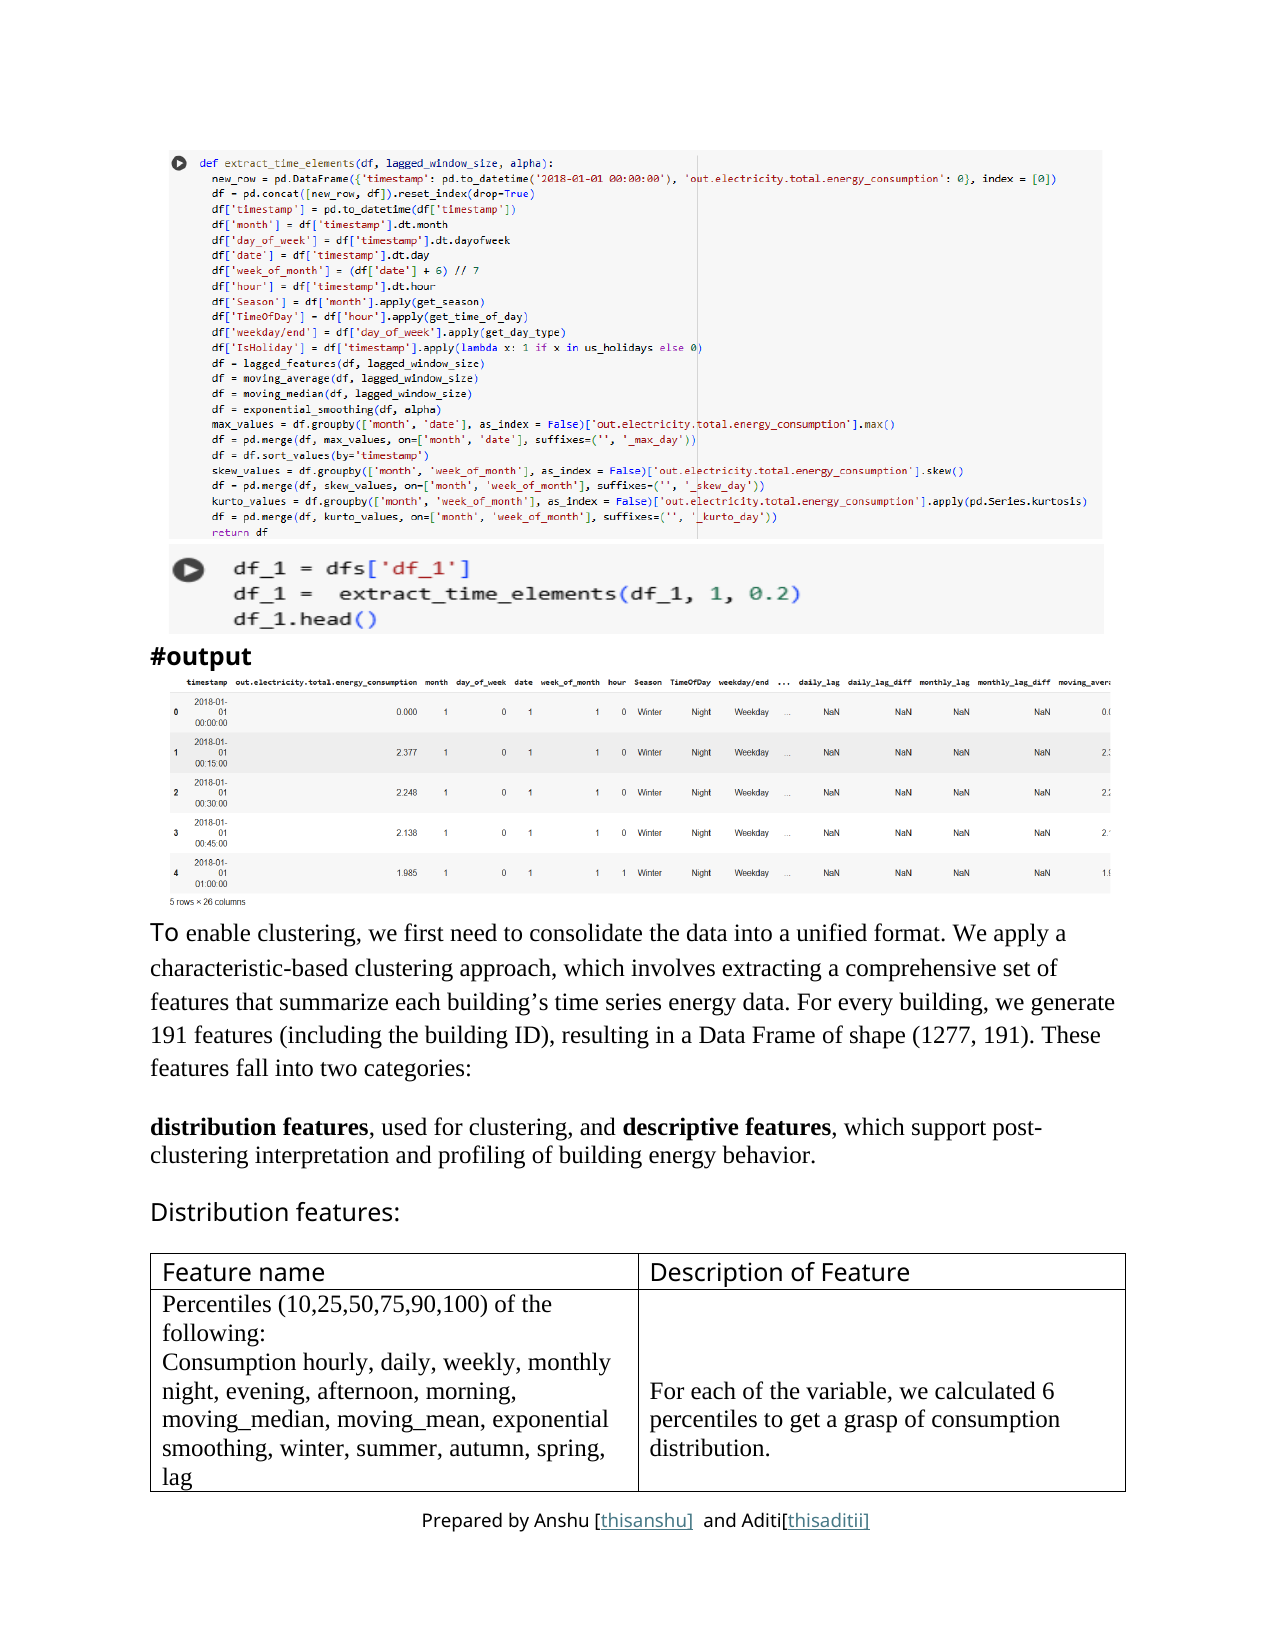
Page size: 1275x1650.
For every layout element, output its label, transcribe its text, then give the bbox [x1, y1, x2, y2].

text distribution features, used for clustering, and descriptive features, which support post-clustering interpretation and profiling of building energy behavior. [150, 1112, 1125, 1169]
table_header Description of Feature [639, 1254, 1125, 1288]
table_cell For each of the variable, we calculated 6 percentiles to get a grasp of consumption distribution. [639, 1290, 1125, 1491]
table_header Feature name [151, 1254, 638, 1288]
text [150, 150, 1125, 1082]
text Distribution features: [150, 1194, 1125, 1228]
table_cell Percentiles (10,25,50,75,90,100) of the following: Consumption hourly, daily, weekly, monthly night, evening, afternoon, morning, moving_median, moving_mean, exponential smoothing, winter, summer, autumn, spring, lag [151, 1290, 638, 1491]
